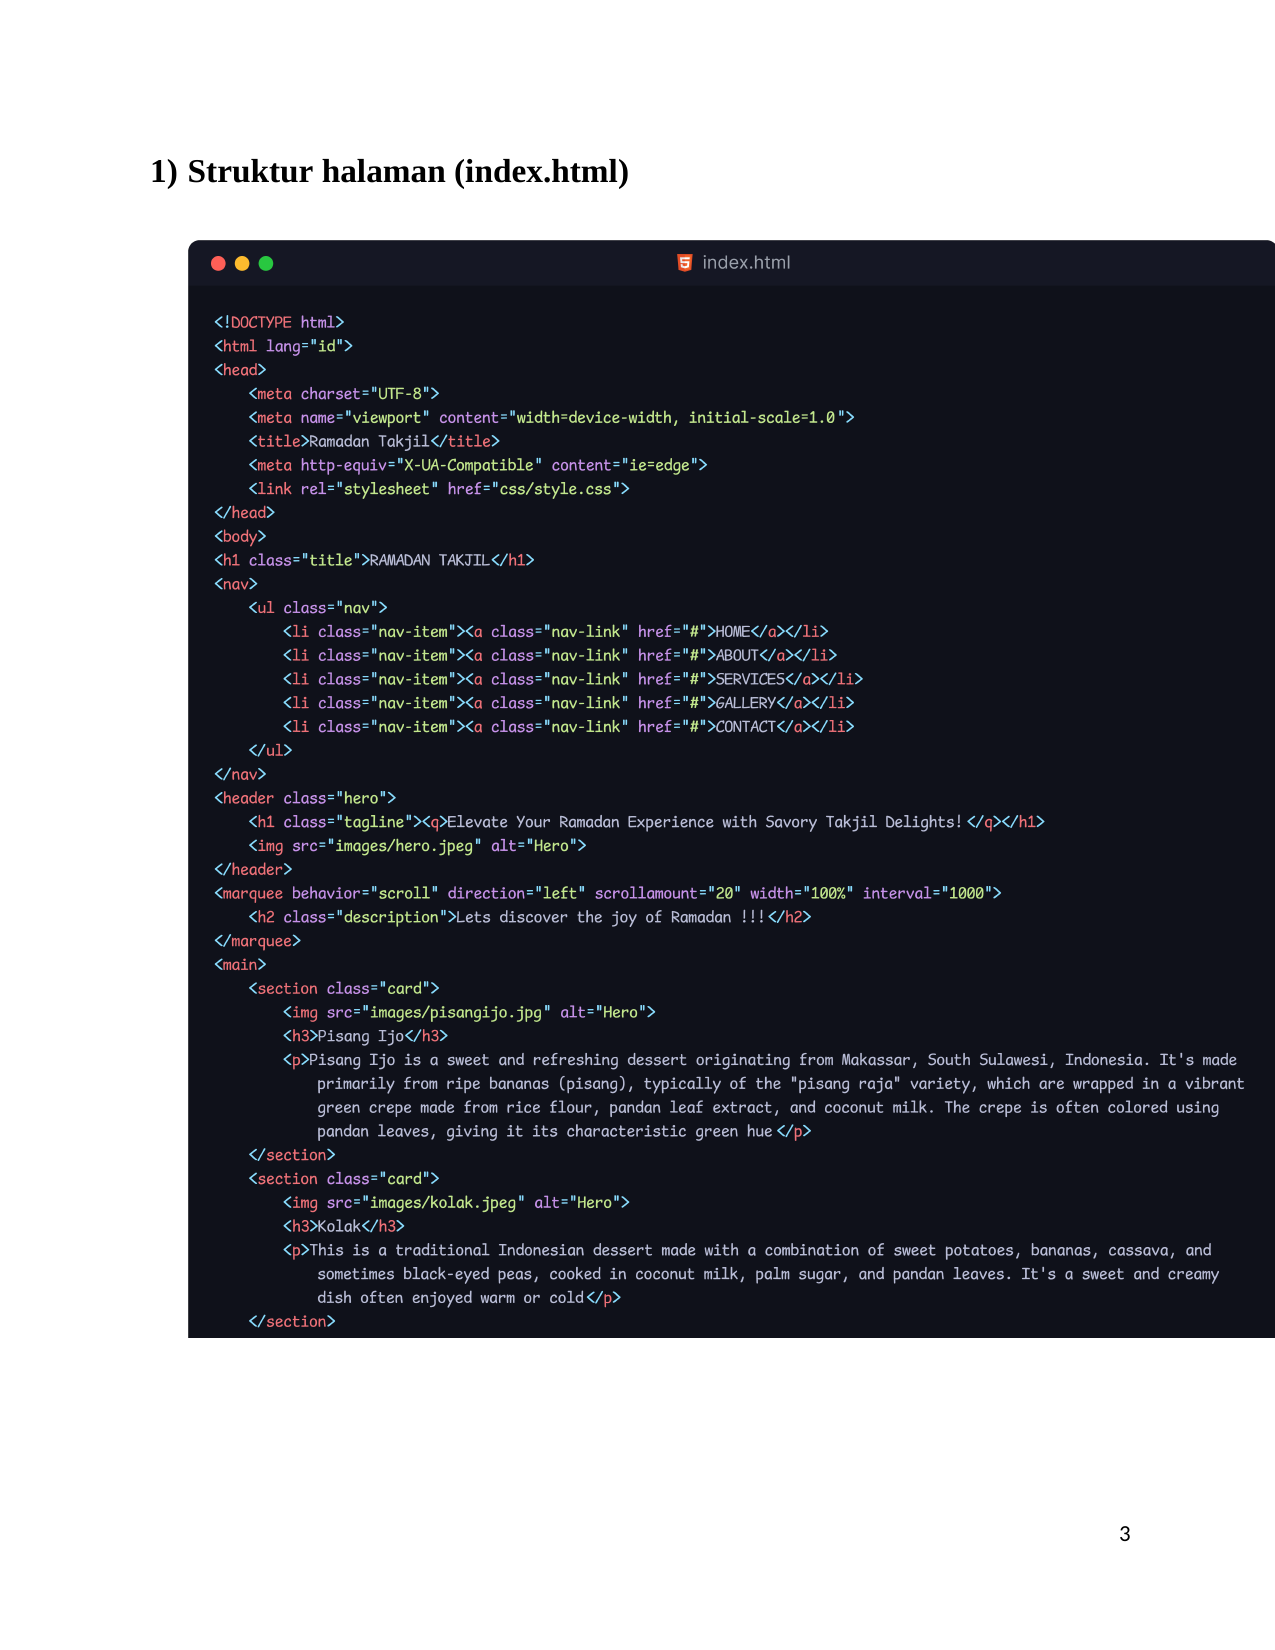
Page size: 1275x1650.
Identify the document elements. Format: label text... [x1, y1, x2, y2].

picture [187, 239, 1275, 1338]
subtitle Struktur halaman (index.html) [150, 151, 1130, 189]
